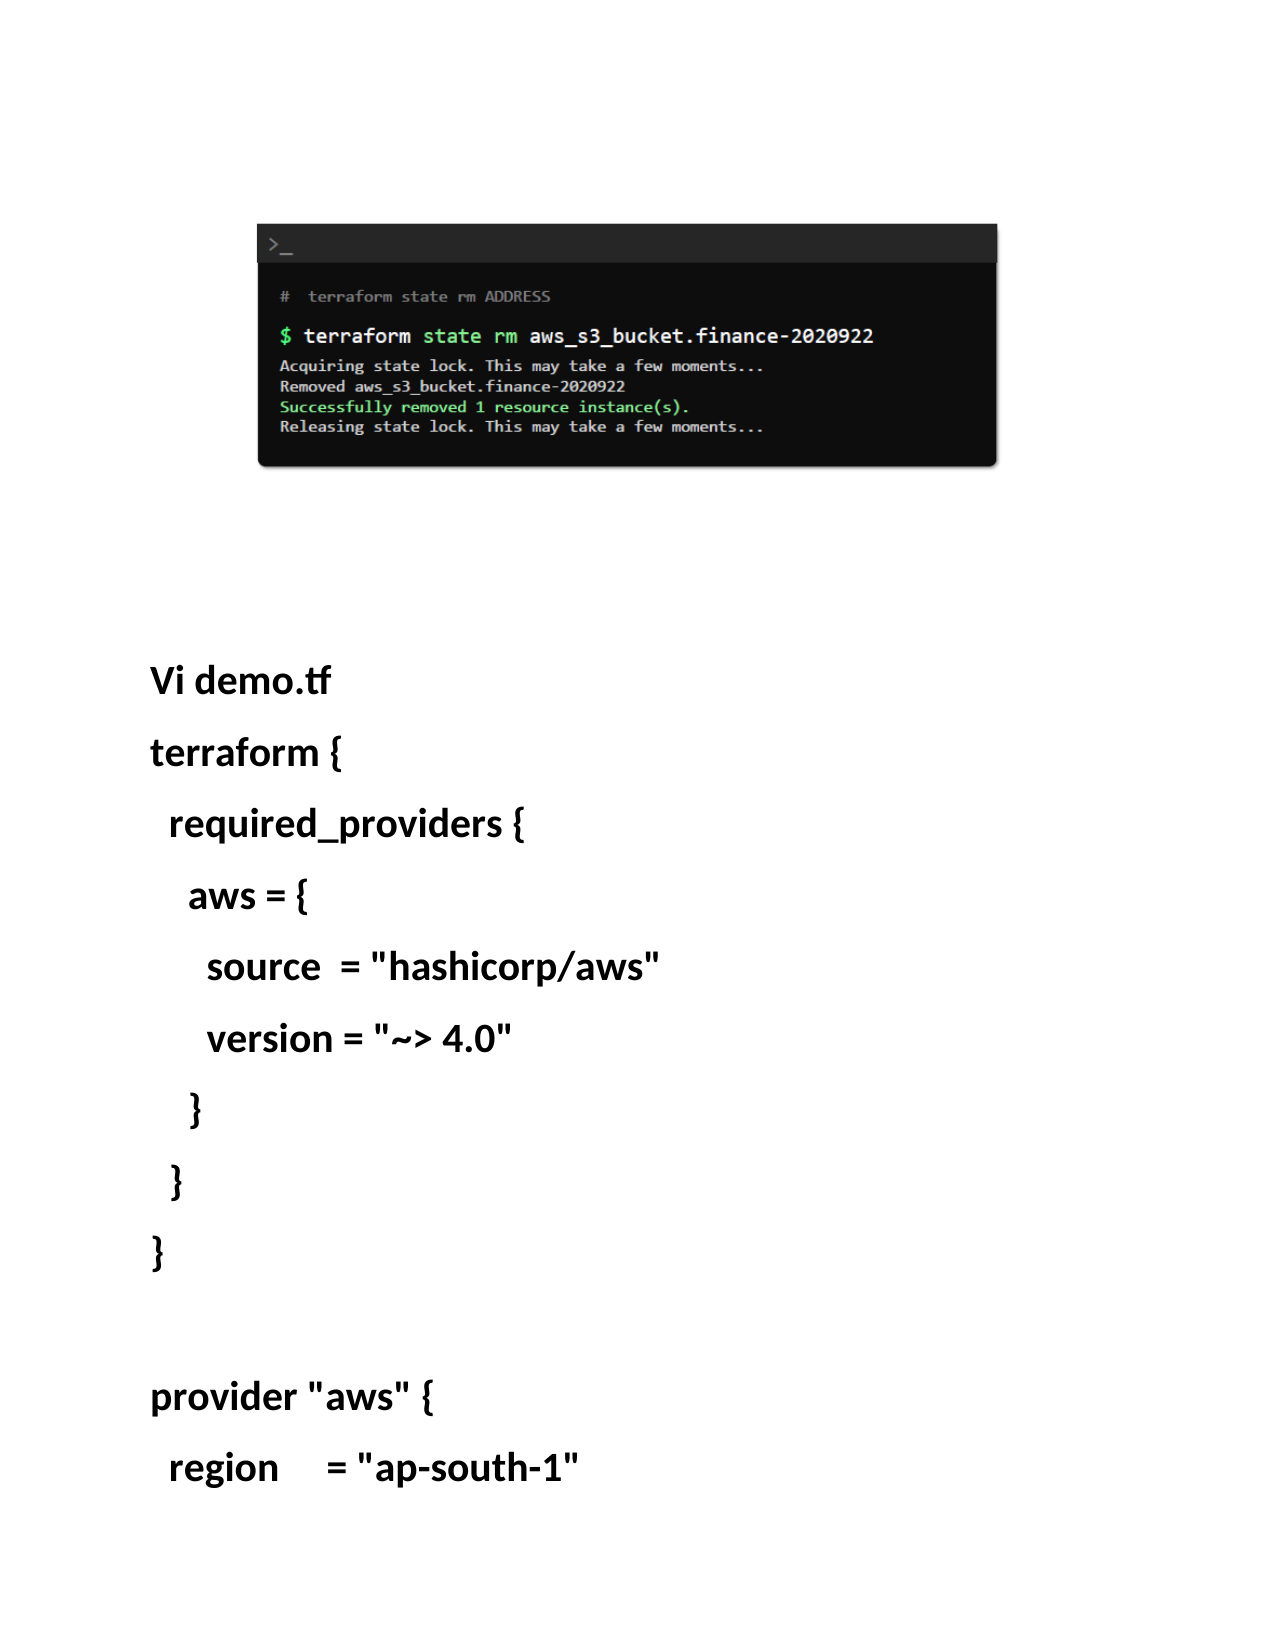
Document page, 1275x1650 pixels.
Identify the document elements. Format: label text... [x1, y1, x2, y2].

text } [150, 1155, 1125, 1206]
text aws = { [150, 869, 1125, 919]
text Vi demo.tf [150, 654, 1125, 705]
picture [150, 150, 1125, 564]
text } [150, 1226, 1125, 1277]
text } [150, 1083, 1125, 1134]
text source = "hashicorp/aws" [150, 940, 1125, 991]
text terraform { [150, 726, 1125, 776]
text region = "ap-south-1" [150, 1441, 1125, 1492]
text required_providers { [150, 797, 1125, 848]
text provider "aws" { [150, 1369, 1125, 1420]
text version = "~> 4.0" [150, 1012, 1125, 1063]
